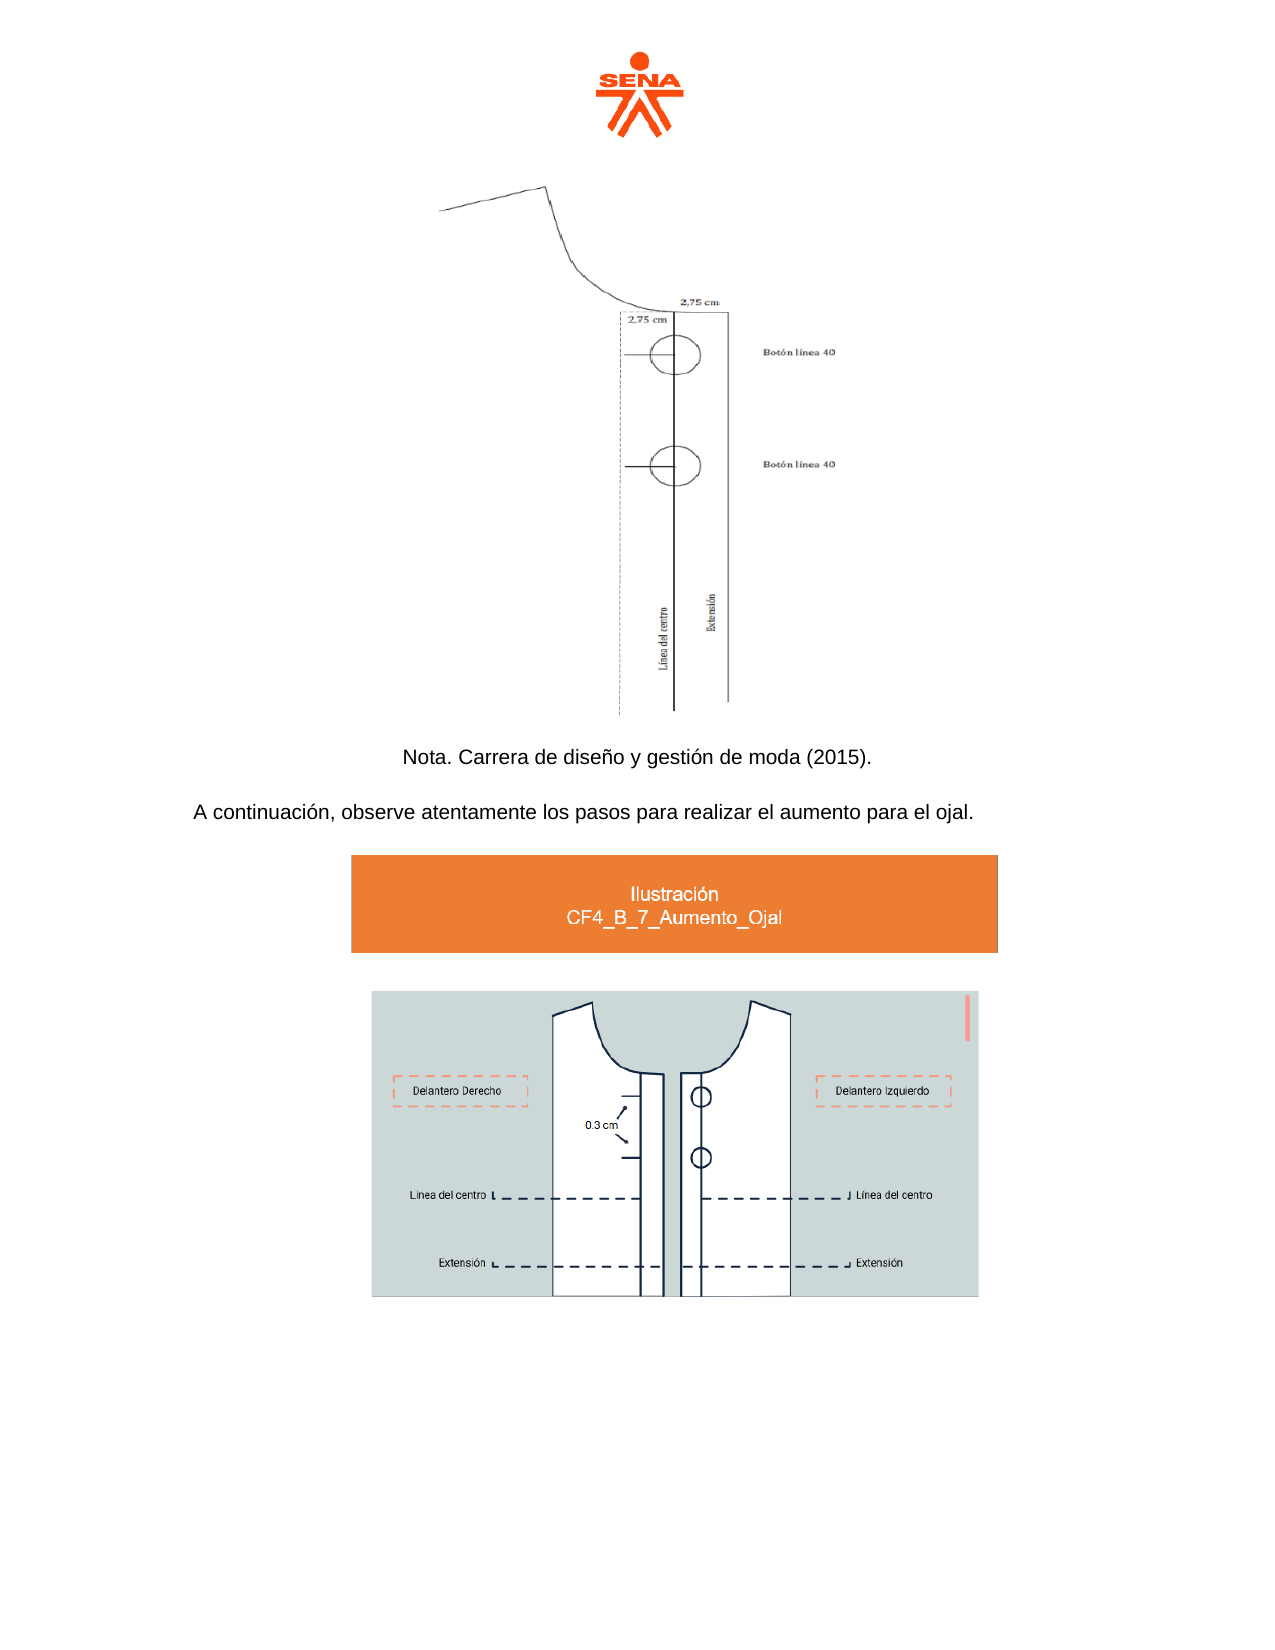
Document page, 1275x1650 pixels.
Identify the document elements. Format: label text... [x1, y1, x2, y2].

text Nota. Carrera de diseño y gestión de moda (2015). [118, 745, 1157, 769]
picture [429, 177, 846, 718]
picture [585, 48, 690, 142]
text A continuación, observe atentamente los pasos para realizar el aumento para el ojal. [193, 800, 1157, 824]
picture [351, 855, 999, 953]
